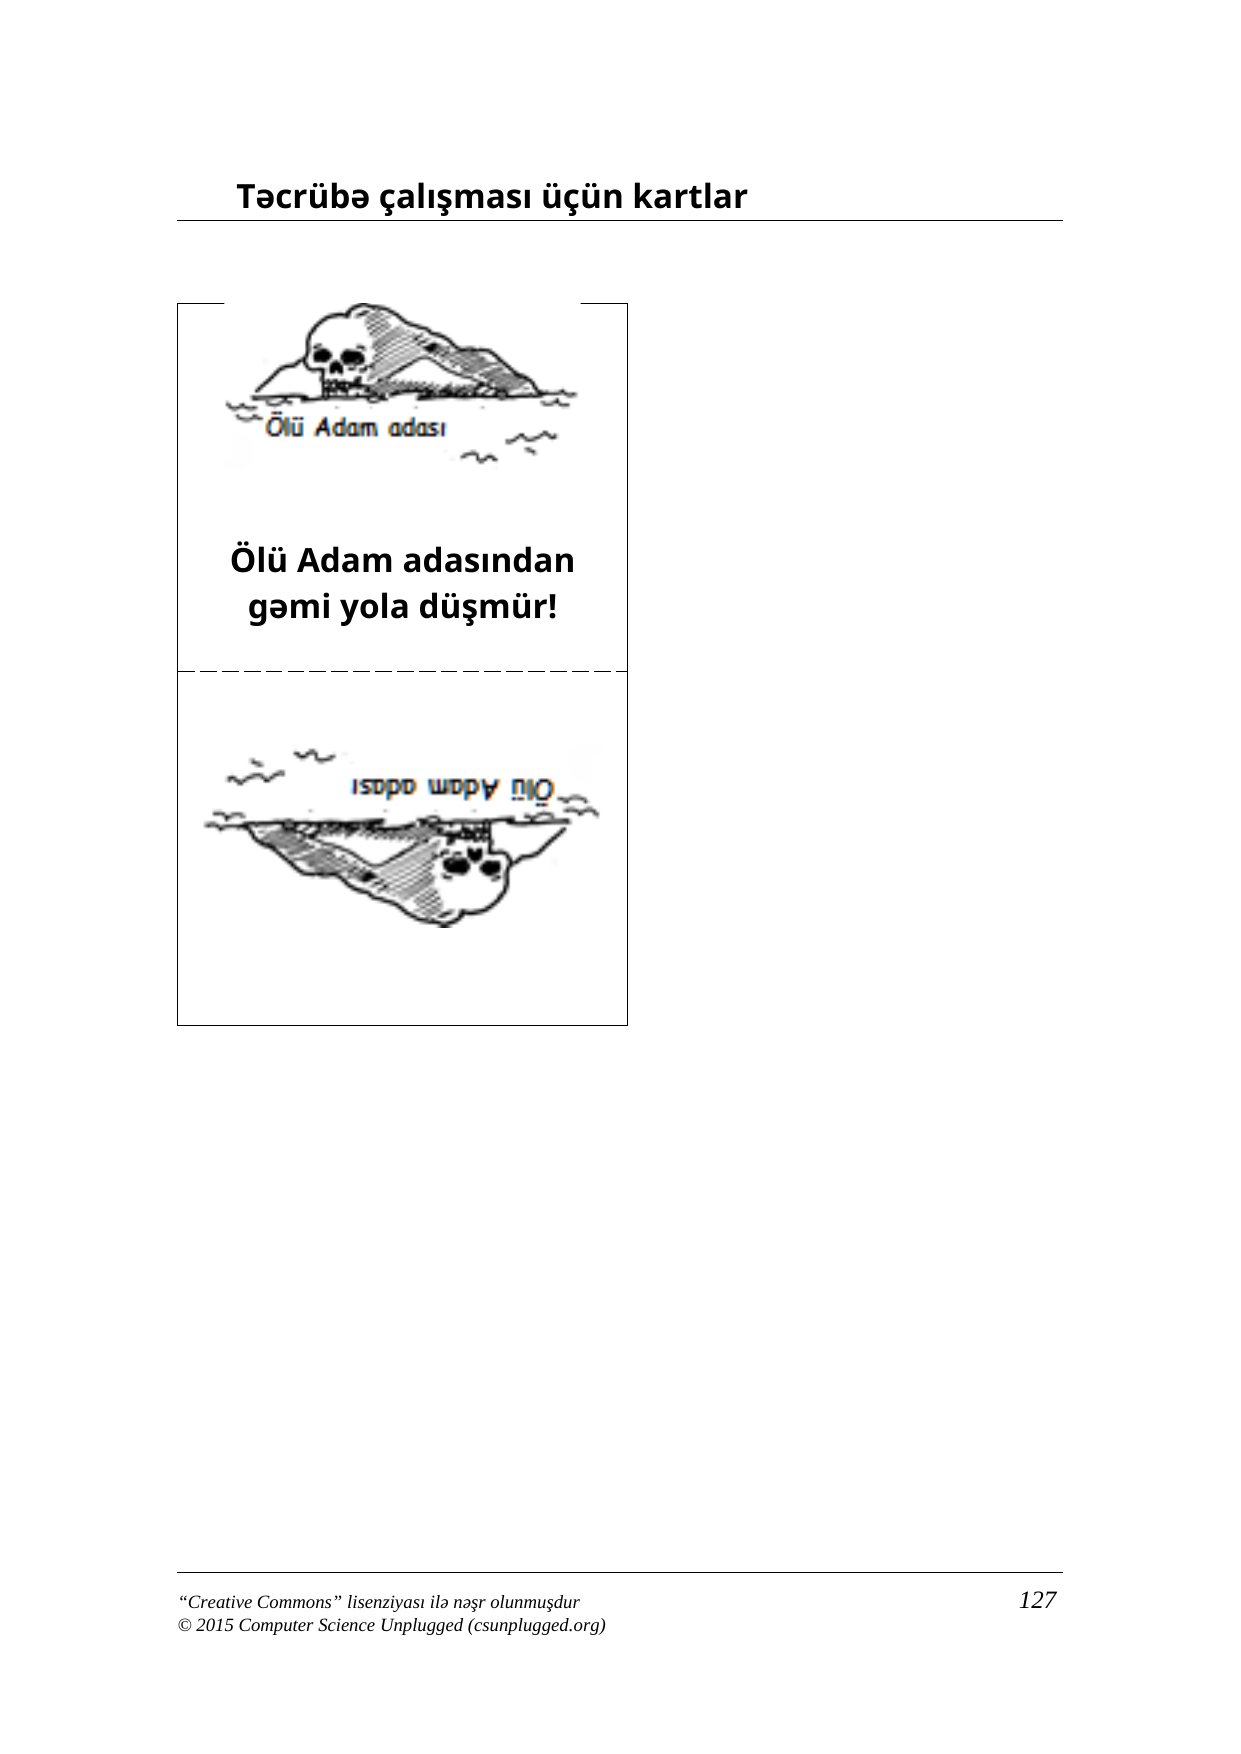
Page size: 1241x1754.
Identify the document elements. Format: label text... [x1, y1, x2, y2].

text Təcrübə çalışması üçün kartlar [177, 173, 1063, 220]
picture [202, 745, 603, 928]
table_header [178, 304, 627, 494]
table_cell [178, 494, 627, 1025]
picture [224, 303, 581, 470]
